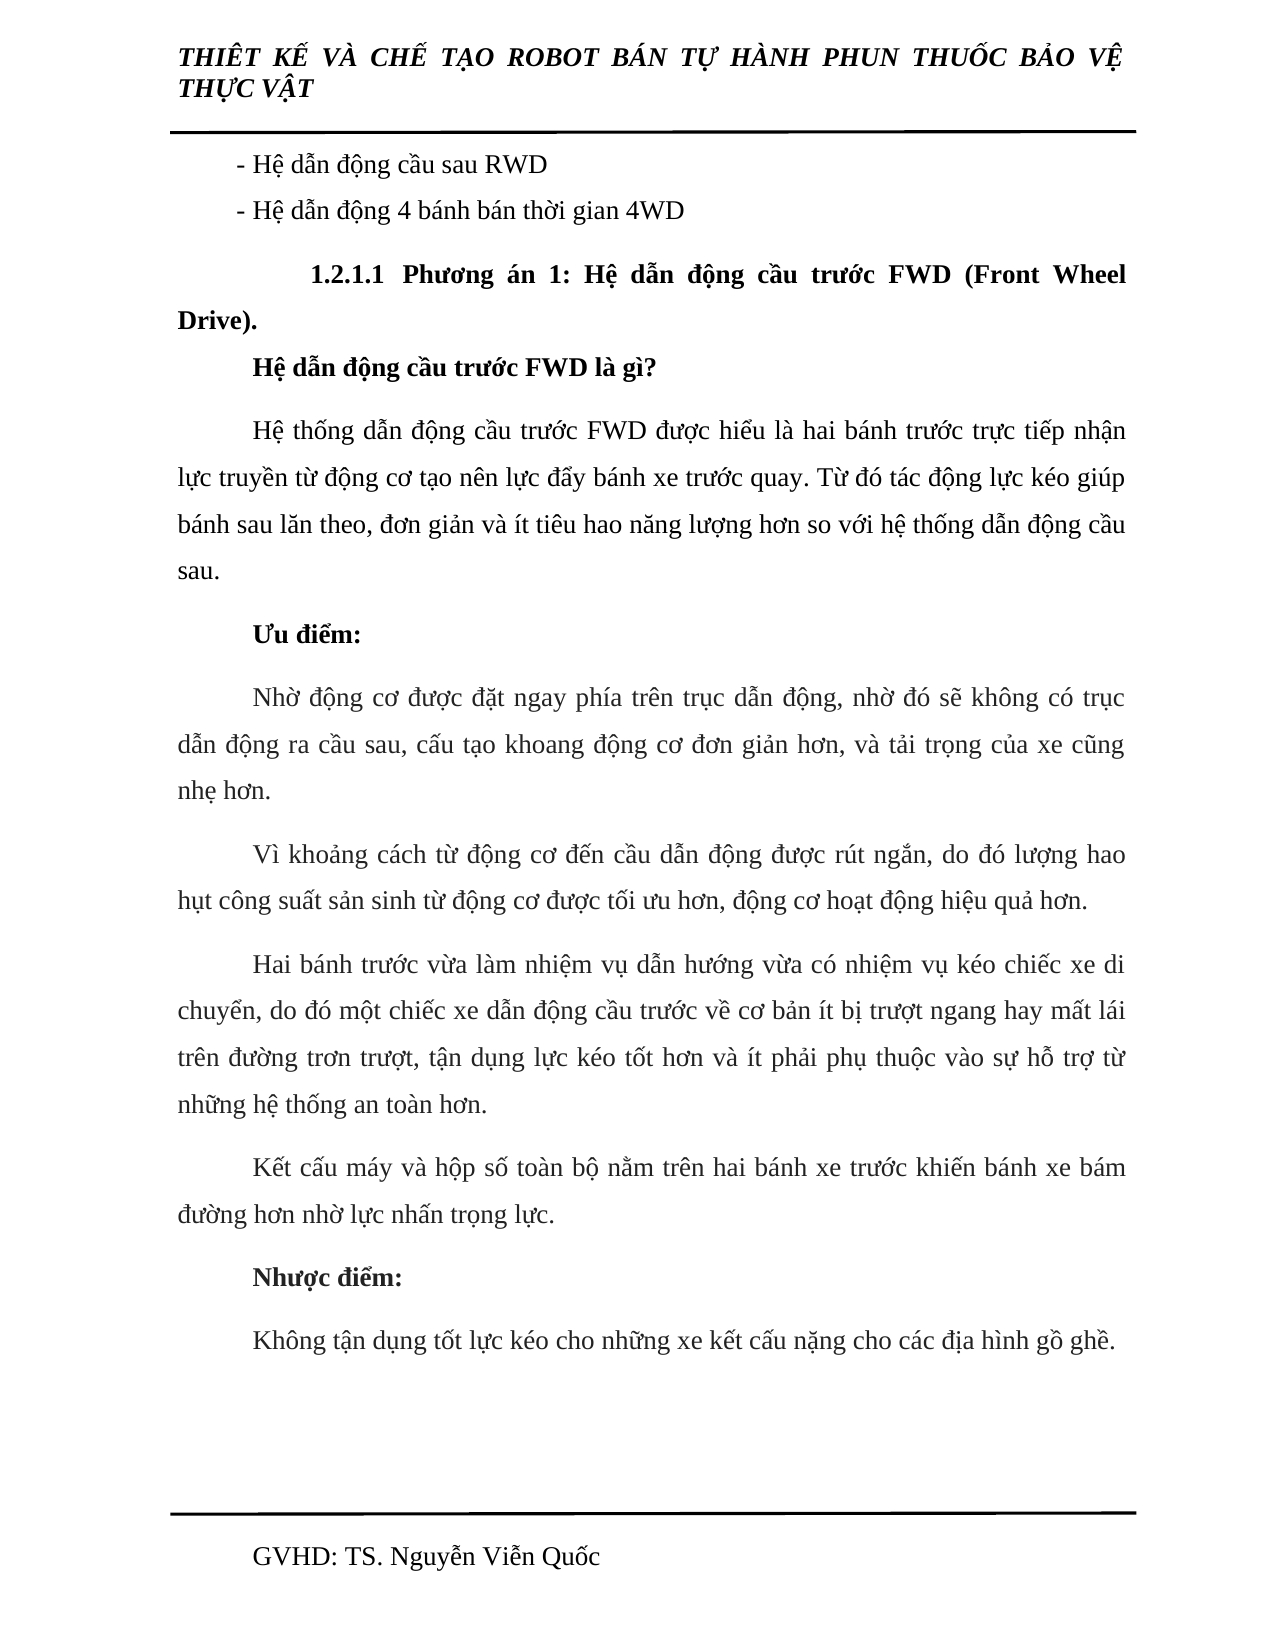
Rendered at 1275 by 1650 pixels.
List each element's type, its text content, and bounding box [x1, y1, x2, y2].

list Hệ dẫn động 4 bánh bán thời gian 4WD [177, 194, 1127, 226]
text Vì khoảng cách từ động cơ đến cầu dẫn động được rút ngắn, do đó lượng hao hụt công suất sản sinh từ động cơ được tối ưu hơn, động cơ hoạt động hiệu quả hơn. [177, 838, 1127, 916]
subtitle Phương án 1: Hệ dẫn động cầu trước FWD (Front Wheel Drive). [177, 258, 1127, 336]
text Kết cấu máy và hộp số toàn bộ nằm trên hai bánh xe trước khiến bánh xe bám đường hơn nhờ lực nhấn trọng lực. [177, 1151, 1127, 1229]
text Không tận dụng tốt lực kéo cho những xe kết cấu nặng cho các địa hình gồ ghề. [177, 1324, 1127, 1356]
list Hệ dẫn động cầu sau RWD [177, 148, 1127, 179]
text Ưu điểm: [177, 618, 1127, 649]
text Nhờ động cơ được đặt ngay phía trên trục dẫn động, nhờ đó sẽ không có trục dẫn động ra cầu sau, cấu tạo khoang động cơ đơn giản hơn, và tải trọng của xe cũng nhẹ hơn. [177, 681, 1127, 806]
text Hệ thống dẫn động cầu trước FWD được hiểu là hai bánh trước trực tiếp nhận lực truyền từ động cơ tạo nên lực đẩy bánh xe trước quay. Từ đó tác động lực kéo giúp bánh sau lăn theo, đơn giản và ít tiêu hao năng lượng hơn so với hệ thống dẫn động cầu sau. [177, 414, 1127, 586]
text Nhược điểm: [177, 1261, 1127, 1292]
text Hệ dẫn động cầu trước FWD là gì? [177, 351, 1127, 382]
text Hai bánh trước vừa làm nhiệm vụ dẫn hướng vừa có nhiệm vụ kéo chiếc xe di chuyển, do đó một chiếc xe dẫn động cầu trước về cơ bản ít bị trượt ngang hay mất lái trên đường trơn trượt, tận dụng lực kéo tốt hơn và ít phải phụ thuộc vào sự hỗ trợ từ những hệ thống an toàn hơn. [177, 948, 1127, 1119]
